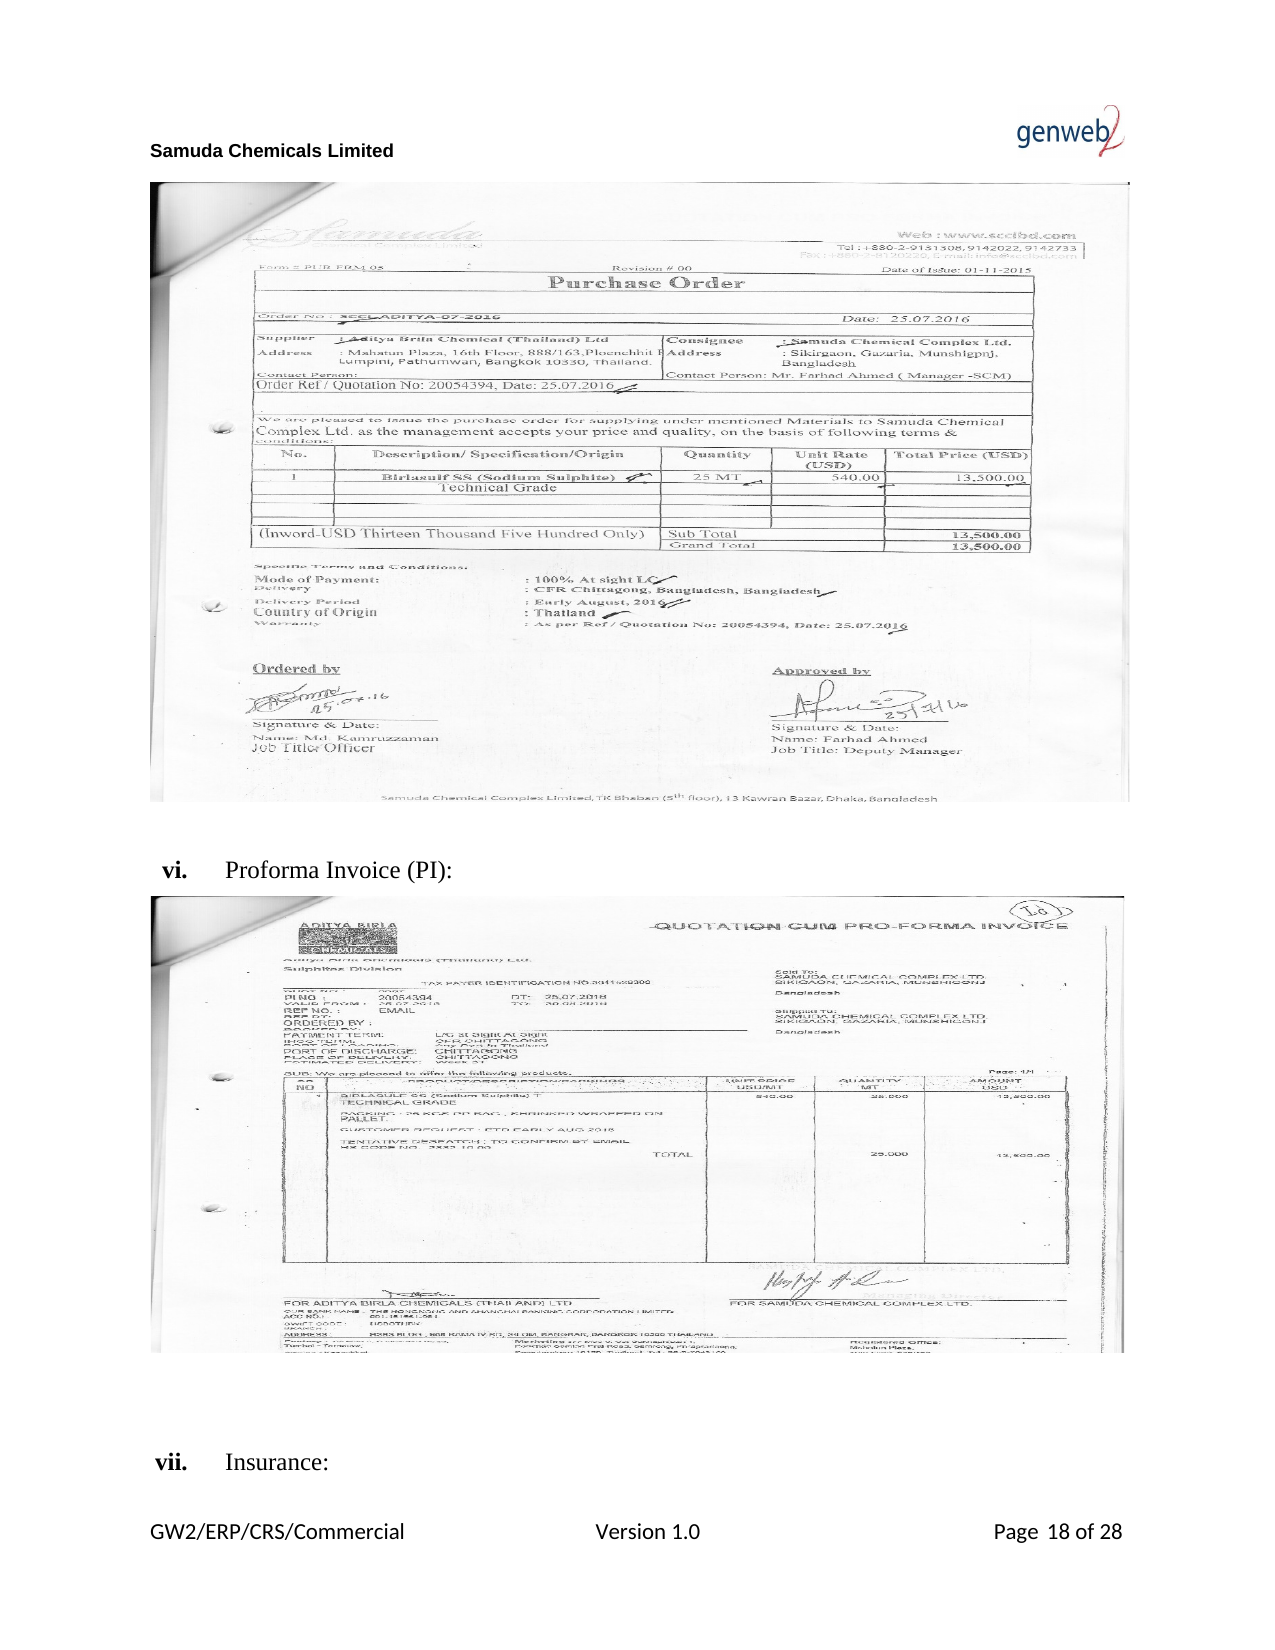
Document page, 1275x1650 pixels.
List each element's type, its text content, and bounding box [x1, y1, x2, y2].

picture [150, 182, 1130, 802]
picture [150, 896, 1125, 1353]
list Insurance: [187, 1447, 1125, 1476]
list Proforma Invoice (PI): [187, 855, 1125, 884]
picture [1017, 105, 1125, 158]
